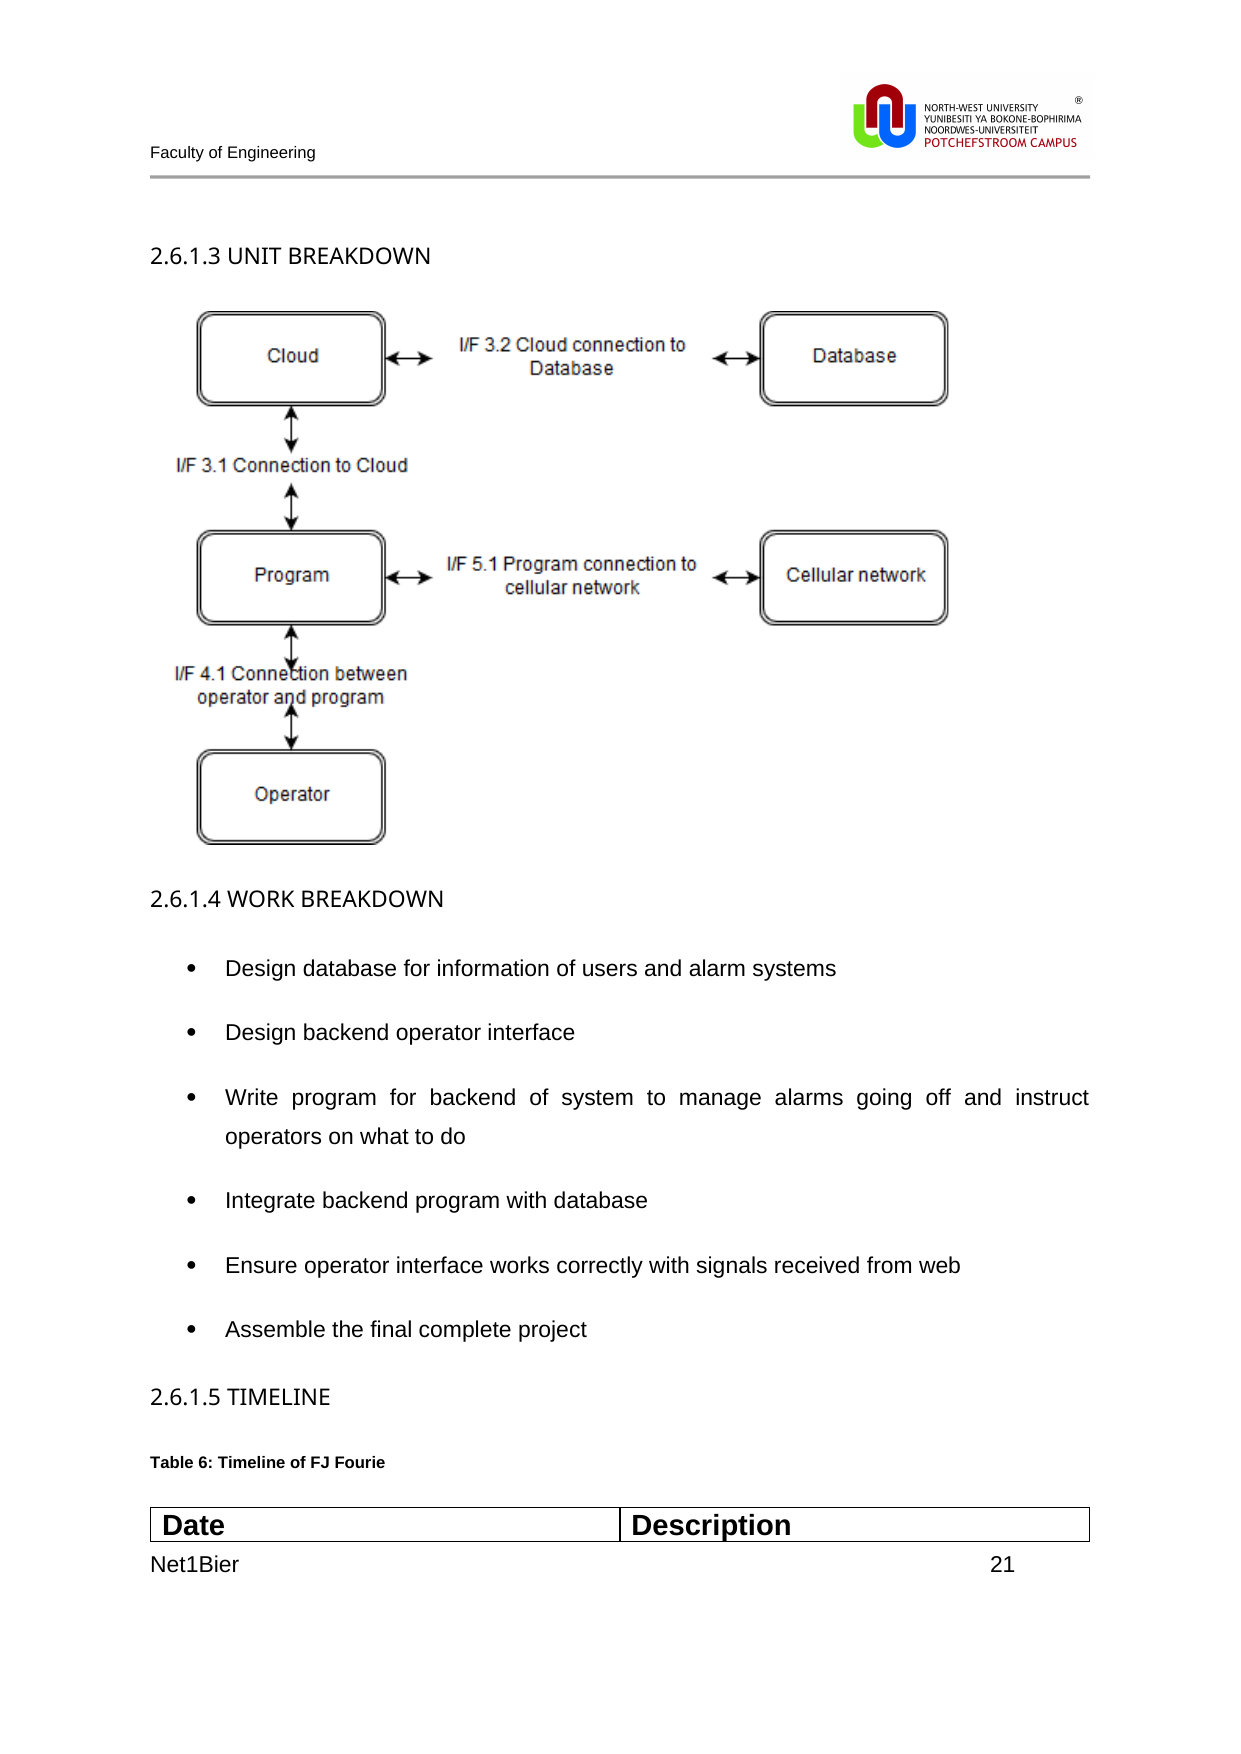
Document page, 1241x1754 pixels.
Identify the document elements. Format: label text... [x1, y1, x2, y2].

list Write program for backend of system to manage alarms going off and instruct operators on what to do [187, 1083, 1090, 1149]
list Integrate backend program with database [187, 1187, 1090, 1214]
table_header Date [151, 1508, 619, 1541]
list Assemble the final complete project [187, 1316, 1090, 1343]
picture [840, 73, 1095, 159]
subtitle 2.6.1.5 Timeline [150, 1381, 1090, 1412]
list Ensure operator interface works correctly with signals received from web [187, 1252, 1090, 1278]
table_header Description [621, 1508, 1089, 1541]
subtitle 2.6.1.4 Work Breakdown [150, 883, 1090, 914]
list Design backend operator interface [187, 1019, 1090, 1045]
list Design database for information of users and alarm systems [187, 954, 1090, 981]
picture [150, 311, 949, 845]
subtitle 2.6.1.3 Unit Breakdown [150, 240, 1090, 271]
